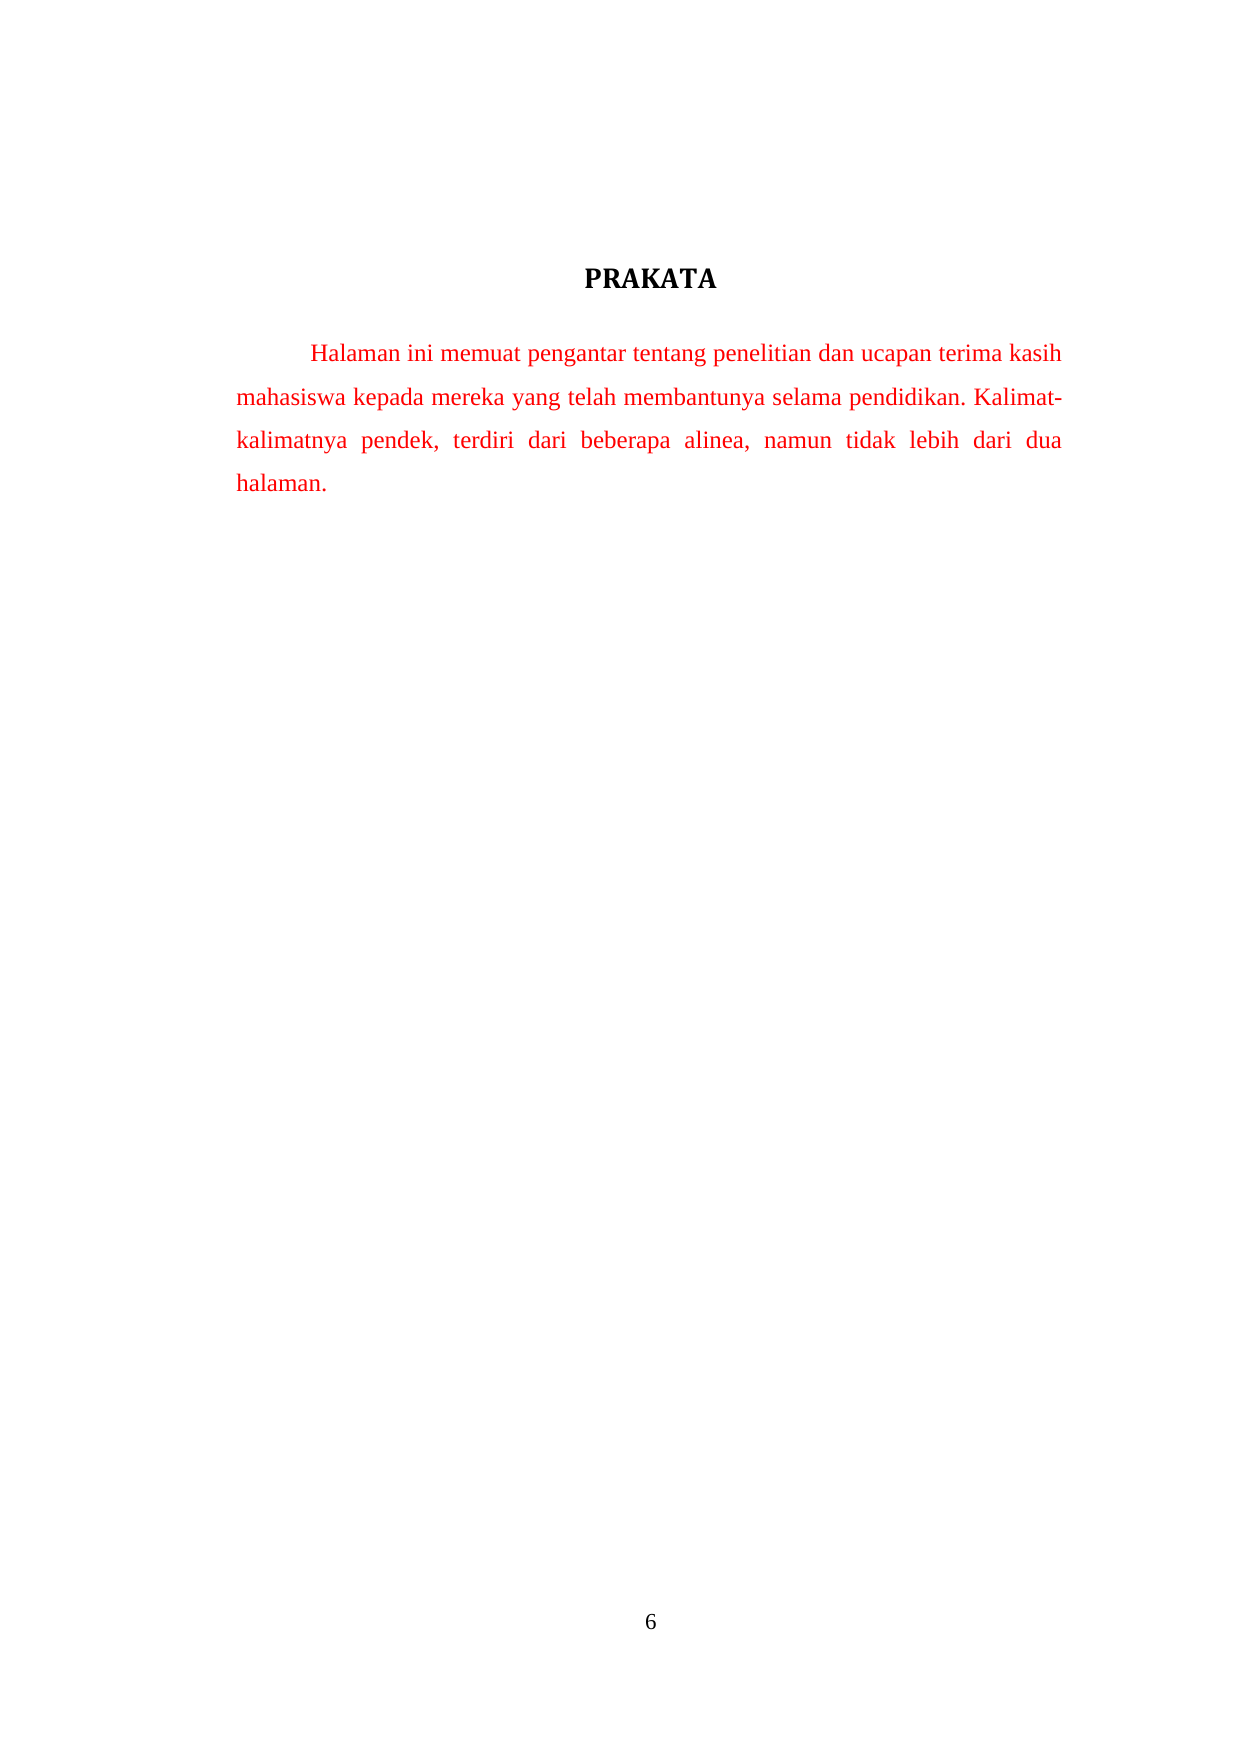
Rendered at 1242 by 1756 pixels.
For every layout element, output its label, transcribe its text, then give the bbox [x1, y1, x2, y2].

subtitle PRAKATA [236, 261, 1064, 295]
text Halaman ini memuat pengantar tentang penelitian dan ucapan terima kasih mahasiswa kepada mereka yang telah membantunya selama pendidikan. Kalimat- kalimatnya pendek, terdiri dari beberapa alinea, namun tidak lebih dari dua halaman. [236, 338, 1063, 497]
